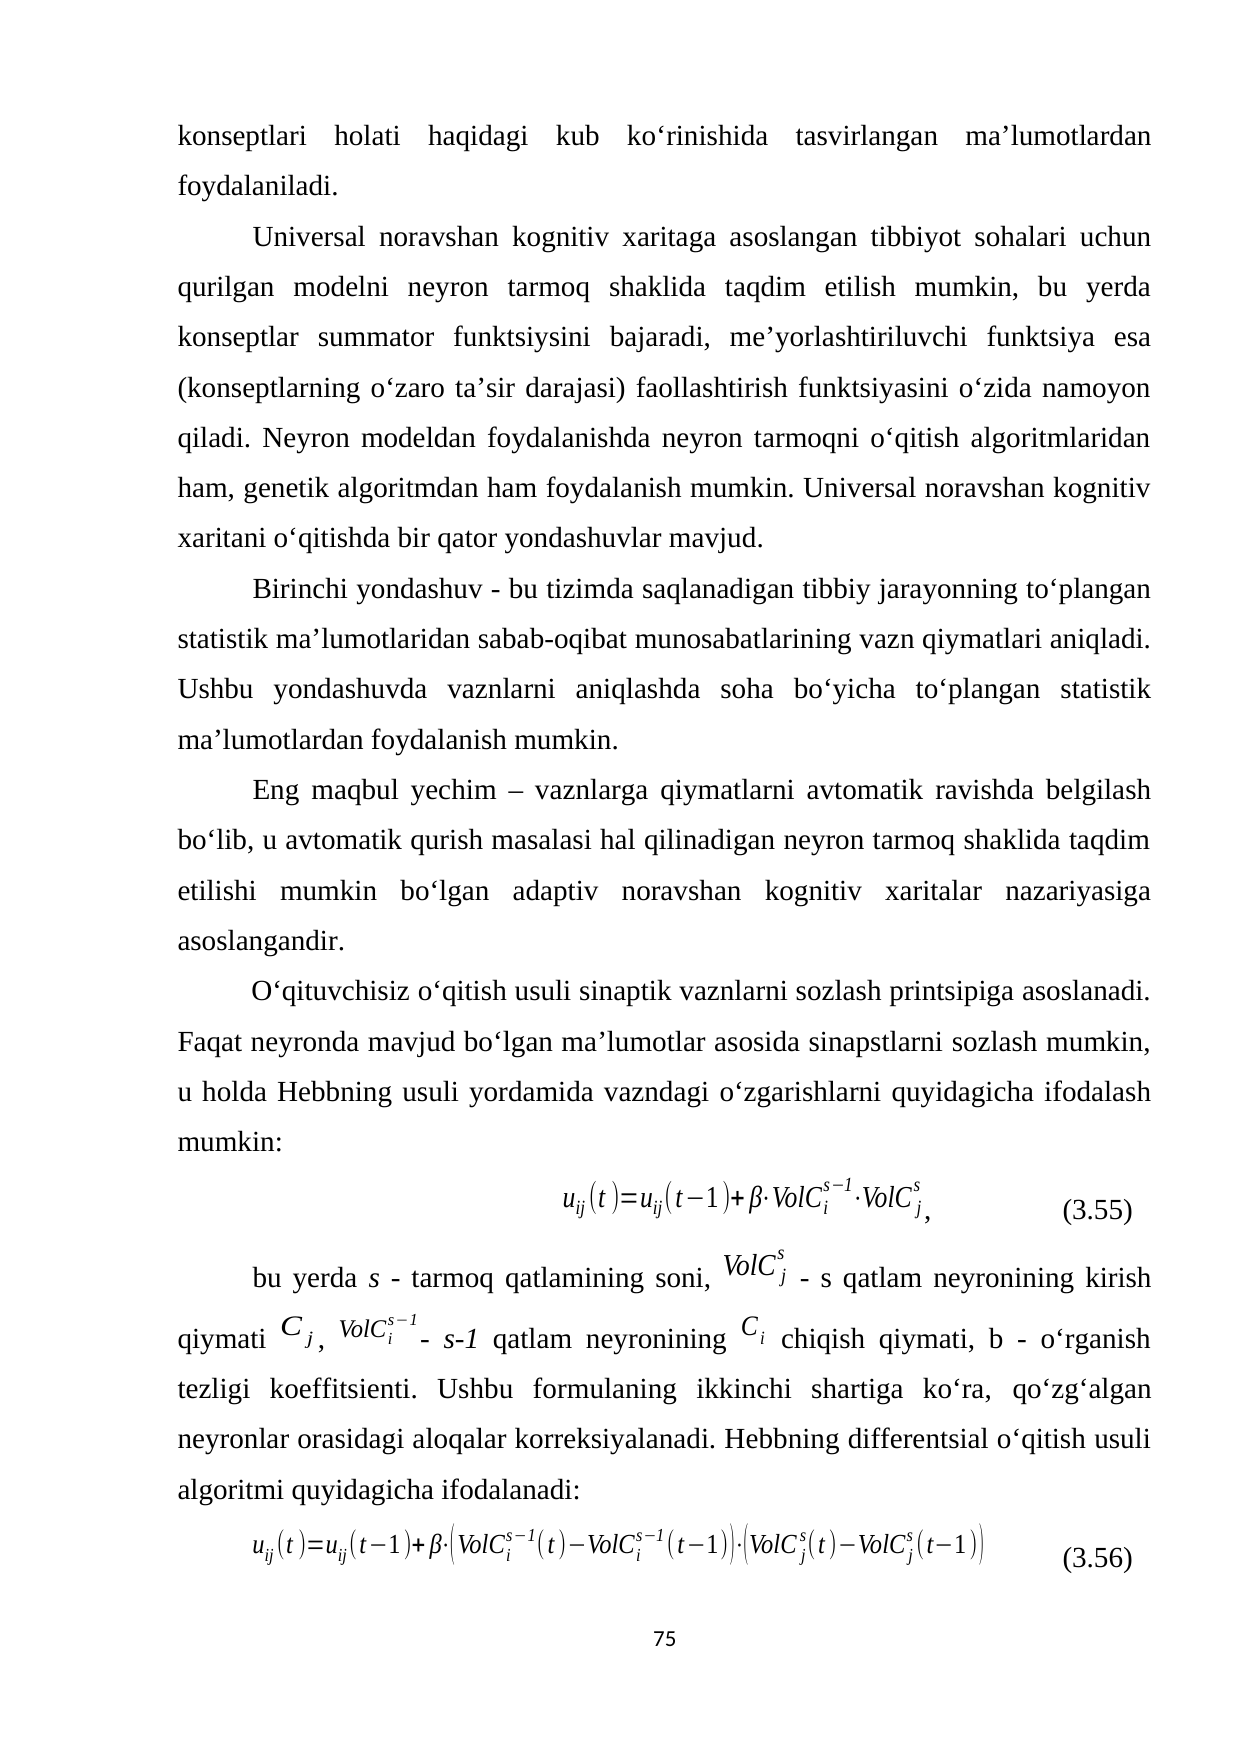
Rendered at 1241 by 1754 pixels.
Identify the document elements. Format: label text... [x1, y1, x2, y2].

text Birinchi yondashuv - bu tizimda saqlanadigan tibbiy jarayonning to‘plangan statistik maʼlumotlaridan sabab-oqibat munosabatlarining vazn qiymatlari aniqladi. Ushbu yondashuvda vaznlarni aniqlashda soha bo‘yicha to‘plangan statistik ma’lumotlardan foydalanish mumkin. [177, 571, 1152, 755]
text Eng maqbul yechim – vaznlarga qiymatlarni avtomatik ravishda belgilash bo‘lib, u avtomatik qurish masalasi hal qilinadigan neyron tarmoq shaklida taqdim etilishi mumkin bo‘lgan adaptiv noravshan kognitiv xaritalar nazariyasiga asoslangandir. [177, 772, 1152, 957]
text (3.56) [177, 1522, 1152, 1573]
text O‘qituvchisiz o‘qitish usuli sinaptik vaznlarni sozlash printsipiga asoslanadi. Faqat neyronda mavjud bo‘lgan ma’lumotlar asosida sinapstlarni sozlash mumkin, u holda Hebbning usuli yordamida vazndagi o‘zgarishlarni quyidagicha ifodalash mumkin: [177, 973, 1152, 1158]
text Universal noravshan kognitiv xaritaga asoslangan tibbiyot sohalari uchun qurilgan modelni neyron tarmoq shaklida taqdim etilish mumkin, bu yerda konseptlar summator funktsiysini bajaradi, me’yorlashtiriluvchi funktsiya esa (konseptlarning o‘zaro ta’sir darajasi) faollashtirish funktsiyasini o‘zida namoyon qiladi. Neyron modeldan foydalanishda neyron tarmoqni o‘qitish algoritmlaridan ham, genetik algoritmdan ham foydalanish mumkin. Universal noravshan kognitiv xaritani o‘qitishda bir qator yondashuvlar mavjud. [177, 219, 1152, 554]
text , (3.55) [177, 1175, 1152, 1226]
text bu yerda s - tarmoq qatlamining soni, - s qatlam neyronining kirish qiymati , - s-1 qatlam neyronining chiqish qiymati, b - o‘rganish tezligi koeffitsienti. Ushbu formulaning ikkinchi shartiga ko‘ra, qo‘zg‘algan neyronlar orasidagi aloqalar korreksiyalanadi. Hebbning differentsial o‘qitish usuli algoritmi quyidagicha ifodalanadi: [177, 1243, 1152, 1505]
